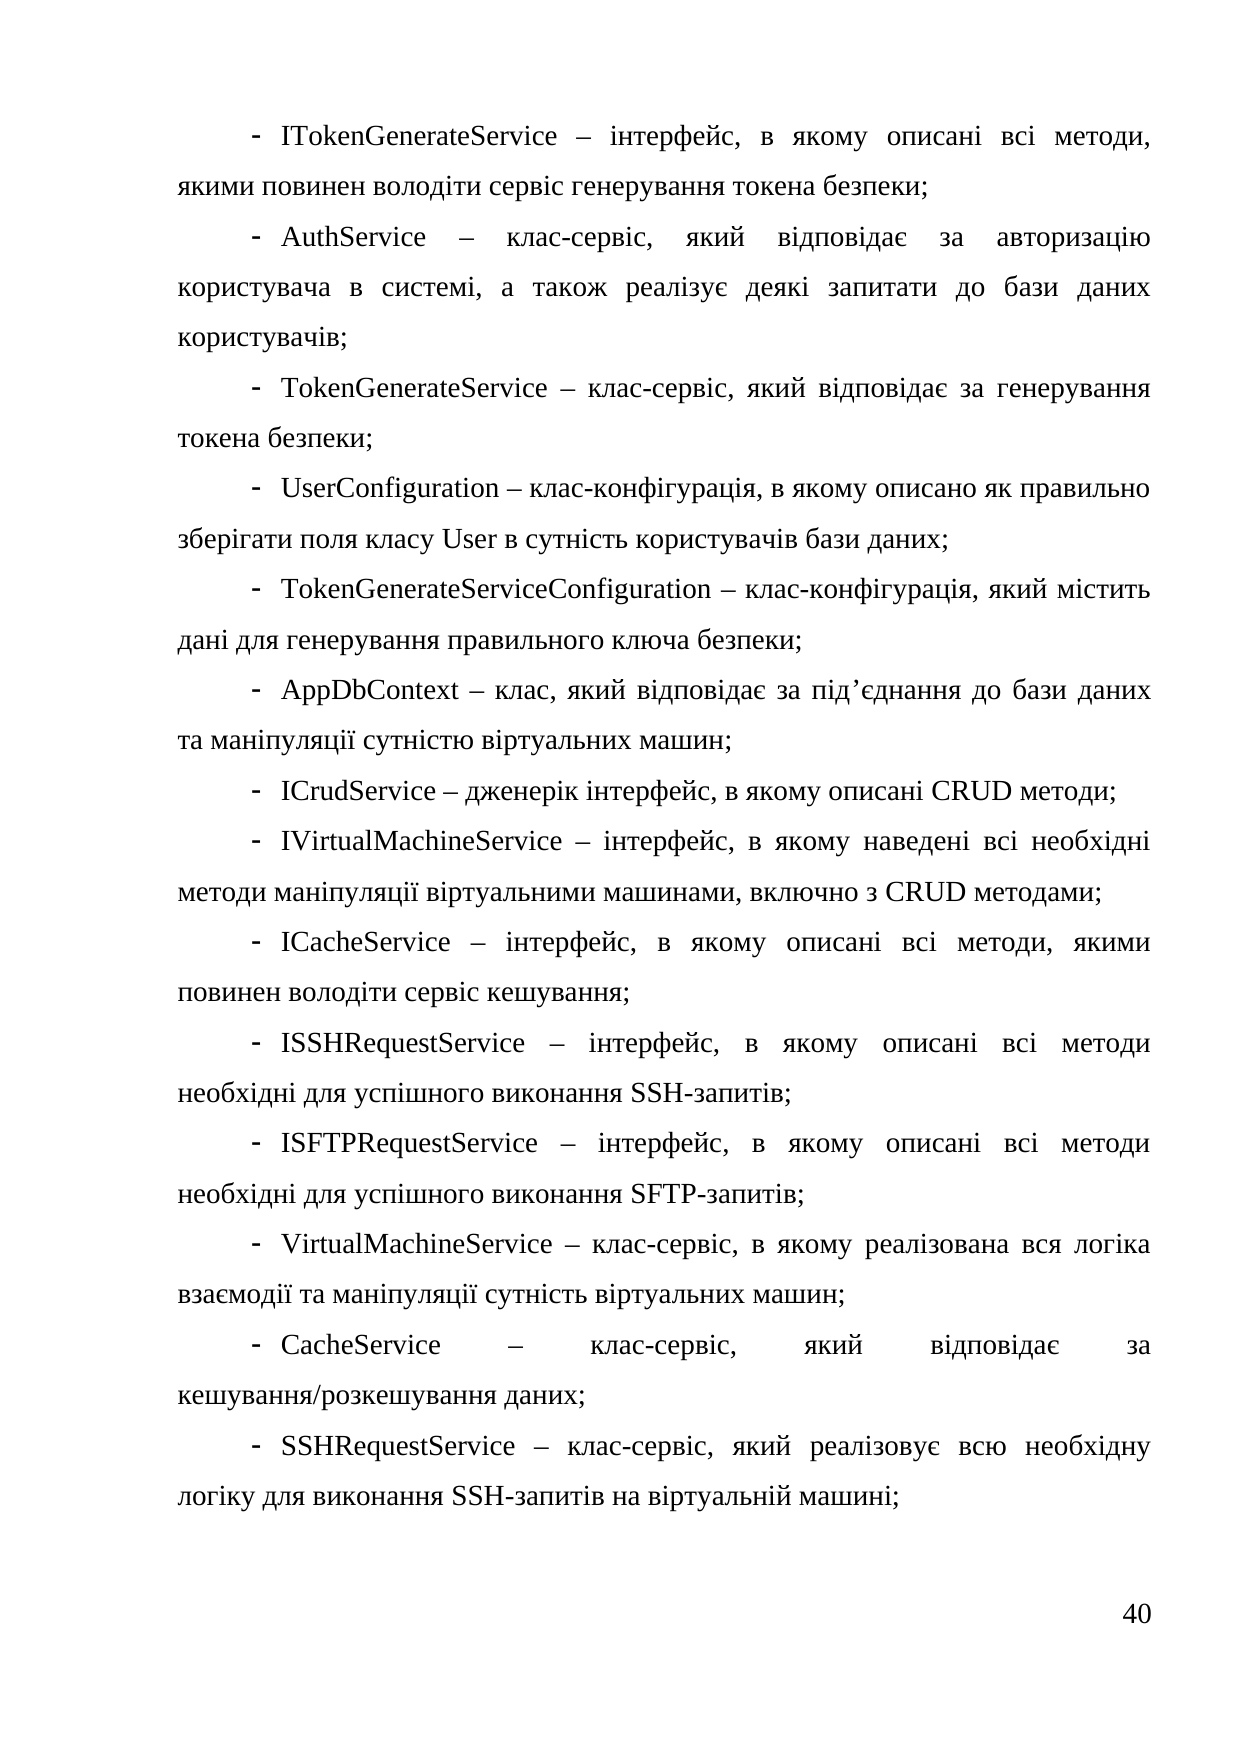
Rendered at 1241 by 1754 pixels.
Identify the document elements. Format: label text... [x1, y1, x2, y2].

list SSHRequestService – клас-сервіс, який реалізовує всю необхідну логіку для виконання SSH-запитів на віртуальній машині; [177, 1428, 1152, 1512]
list ISSHRequestService – інтерфейс, в якому описані всі методи необхідні для успішного виконання SSH-запитів; [177, 1025, 1152, 1109]
list ISFTPRequestService – інтерфейс, в якому описані всі методи необхідні для успішного виконання SFTP-запитів; [177, 1125, 1152, 1209]
list IVirtualMachineService – інтерфейс, в якому наведені всі необхідні методи маніпуляції віртуальними машинами, включно з CRUD методами; [177, 823, 1152, 907]
list AppDbContext – клас, який відповідає за під’єднання до бази даних та маніпуляції сутністю віртуальних машин; [177, 672, 1152, 756]
list VirtualMachineService – клас-сервіс, в якому реалізована вся логіка взаємодії та маніпуляції сутність віртуальних машин; [177, 1226, 1152, 1310]
list TokenGenerateService – клас-сервіс, який відповідає за генерування токена безпеки; [177, 370, 1152, 454]
list ITokenGenerateService – інтерфейс, в якому описані всі методи, якими повинен володіти сервіс генерування токена безпеки; [177, 118, 1152, 202]
list ICrudService – дженерік інтерфейс, в якому описані CRUD методи; [177, 773, 1152, 806]
list UserConfiguration – клас-конфігурація, в якому описано як правильно зберігати поля класу User в сутність користувачів бази даних; [177, 471, 1152, 554]
list CacheService – клас-сервіс, який відповідає за кешування/розкешування даних; [177, 1327, 1152, 1411]
list ICacheService – інтерфейс, в якому описані всі методи, якими повинен володіти сервіс кешування; [177, 924, 1152, 1008]
list AuthService – клас-сервіс, який відповідає за авторизацію користувача в системі, а також реалізує деякі запитати до бази даних користувачів; [177, 219, 1152, 353]
list TokenGenerateServiceConfiguration – клас-конфігурація, який містить дані для генерування правильного ключа безпеки; [177, 571, 1152, 655]
